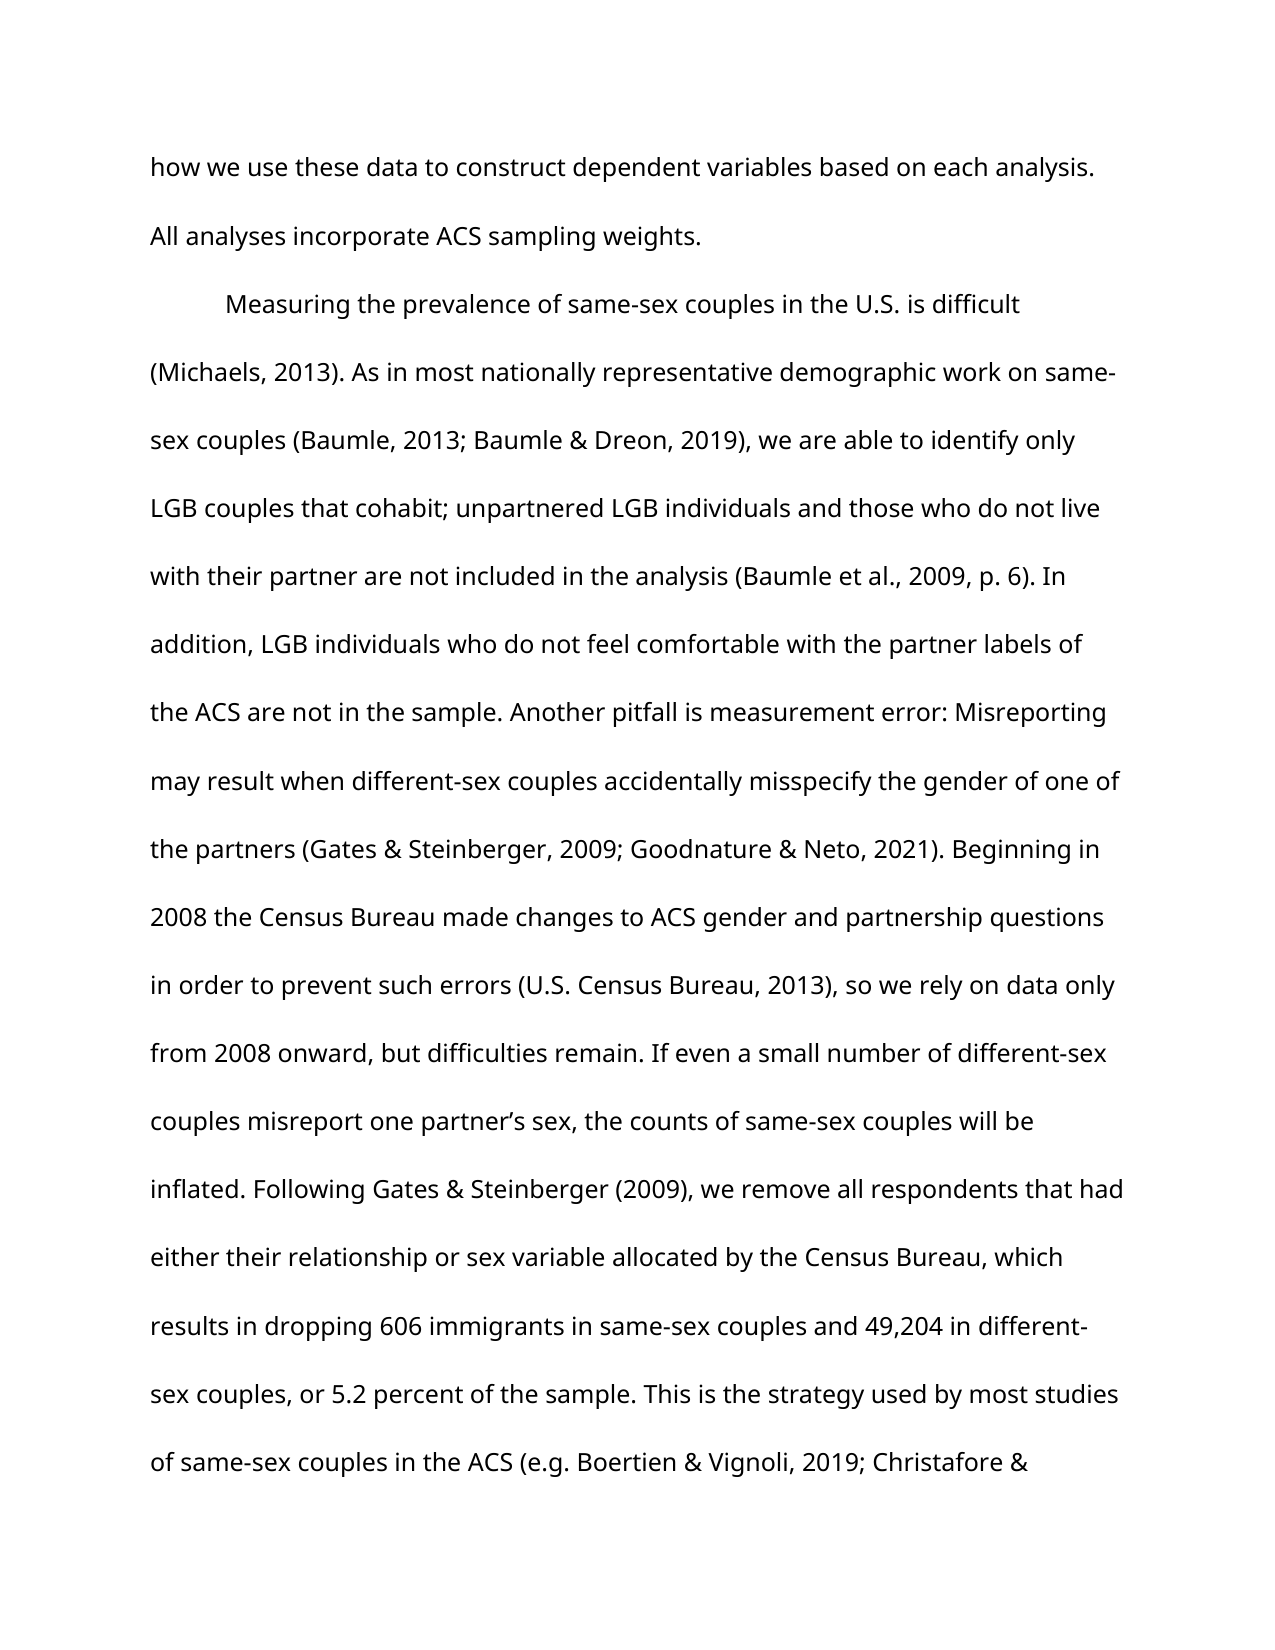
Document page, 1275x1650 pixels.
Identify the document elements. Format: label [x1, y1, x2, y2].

text [150, 150, 1125, 252]
text [150, 286, 1125, 1478]
